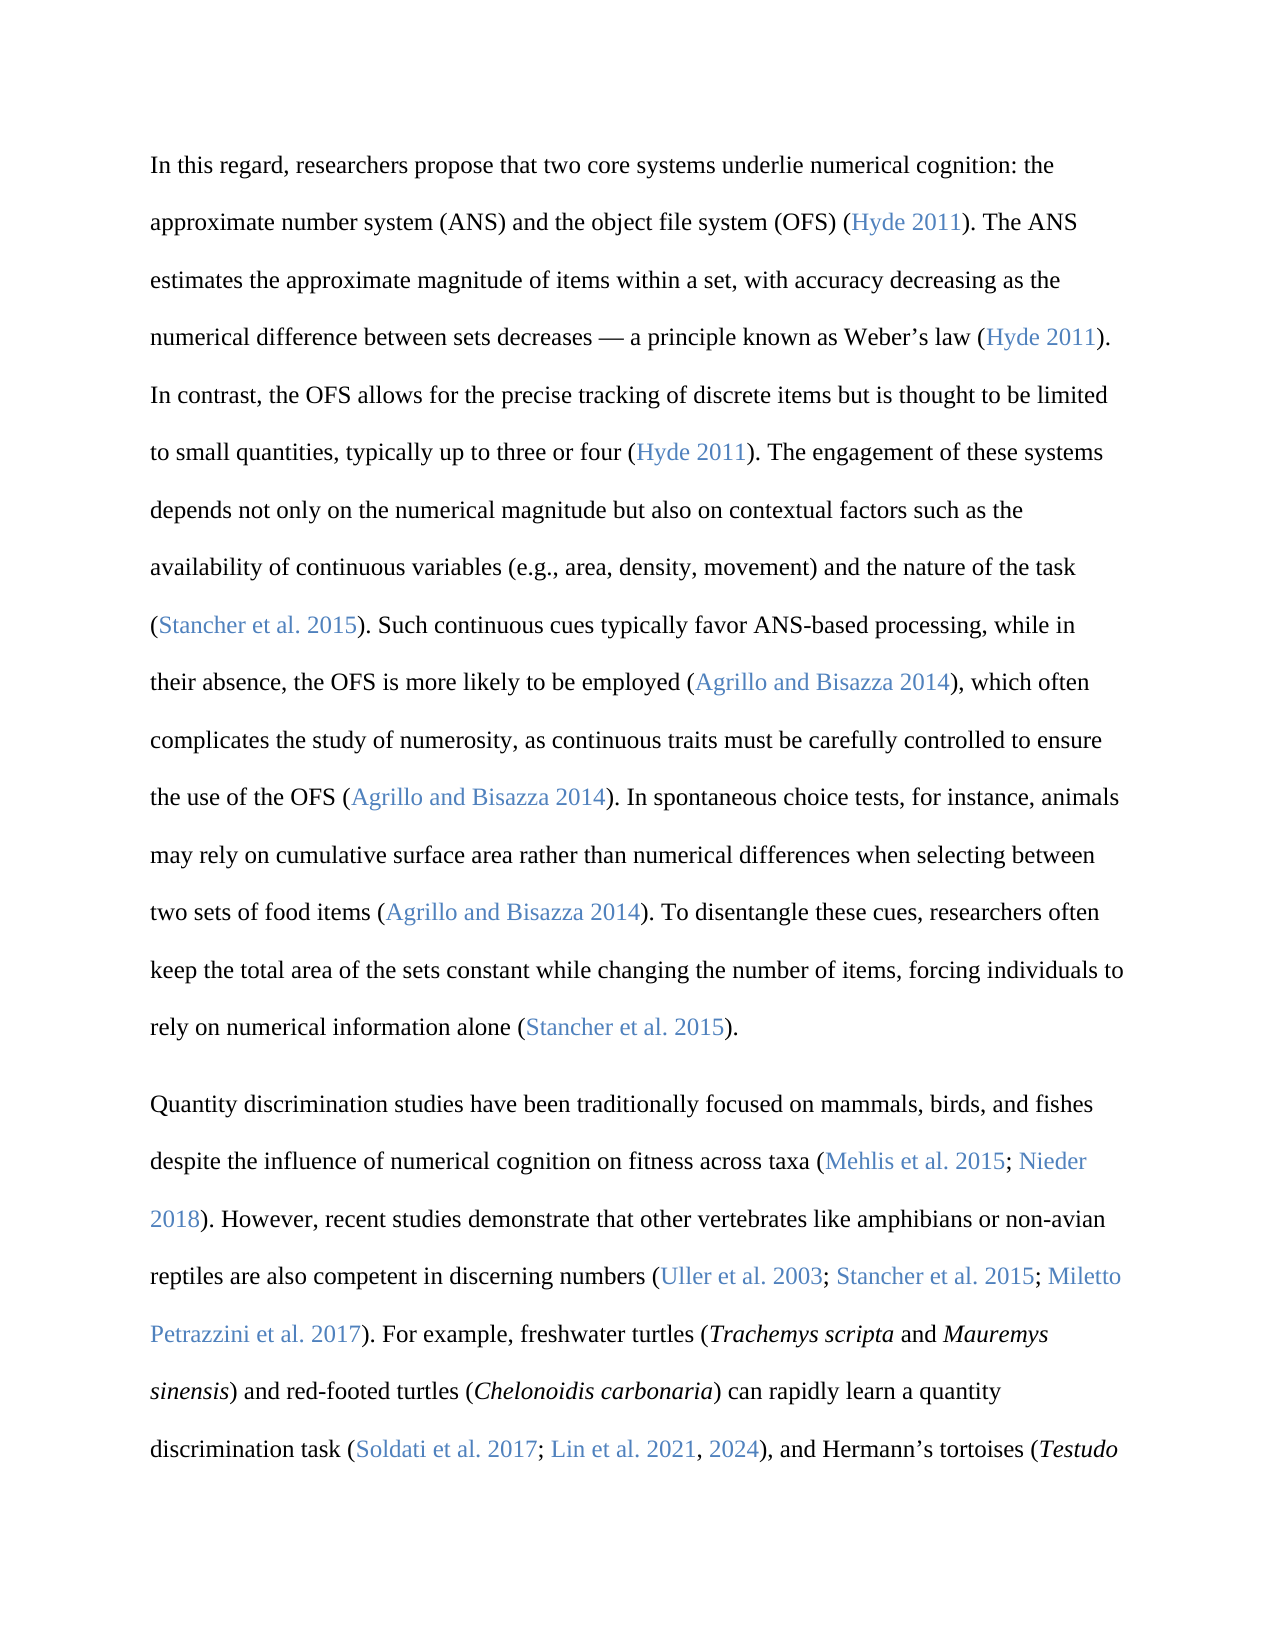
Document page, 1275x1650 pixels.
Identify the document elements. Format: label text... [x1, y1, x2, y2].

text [150, 1089, 1125, 1462]
text In this regard, researchers propose that two core systems underlie numerical cognition: the approximate number system (ANS) and the object file system (OFS) (Hyde 2011). The ANS estimates the approximate magnitude of items within a set, with accuracy decreasing as the numerical difference between sets decreases — a principle known as Weber’s law (Hyde 2011). In contrast, the OFS allows for the precise tracking of discrete items but is thought to be limited to small quantities, typically up to three or four (Hyde 2011). The engagement of these systems depends not only on the numerical magnitude but also on contextual factors such as the availability of continuous variables (e.g., area, density, movement) and the nature of the task (Stancher et al. 2015). Such continuous cues typically favor ANS-based processing, while in their absence, the OFS is more likely to be employed (Agrillo and Bisazza 2014), which often complicates the study of numerosity, as continuous traits must be carefully controlled to ensure the use of the OFS (Agrillo and Bisazza 2014). In spontaneous choice tests, for instance, animals may rely on cumulative surface area rather than numerical differences when selecting between two sets of food items (Agrillo and Bisazza 2014). To disentangle these cues, researchers often keep the total area of the sets constant while changing the number of items, forcing individuals to rely on numerical information alone (Stancher et al. 2015). [150, 150, 1125, 1041]
